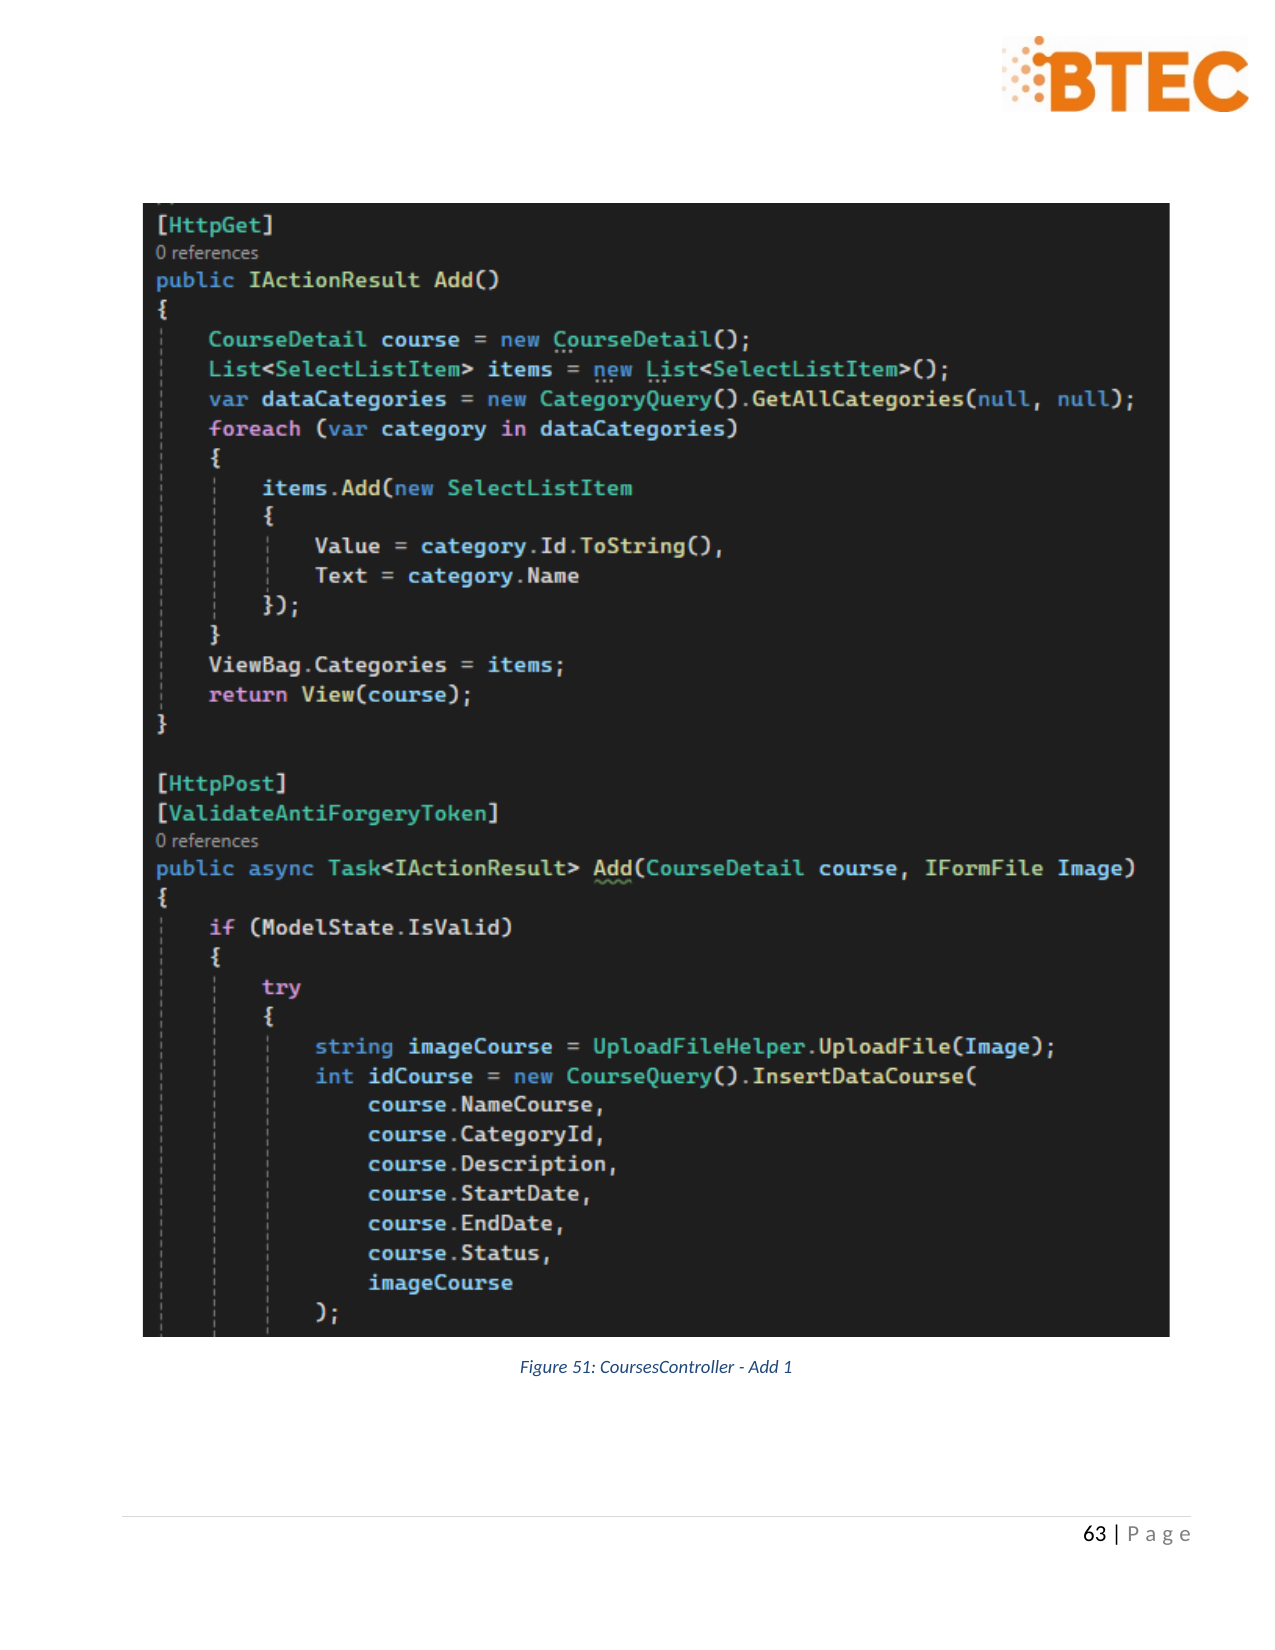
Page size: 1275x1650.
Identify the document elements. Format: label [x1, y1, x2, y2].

picture [1001, 36, 1249, 112]
picture [142, 203, 1170, 1337]
